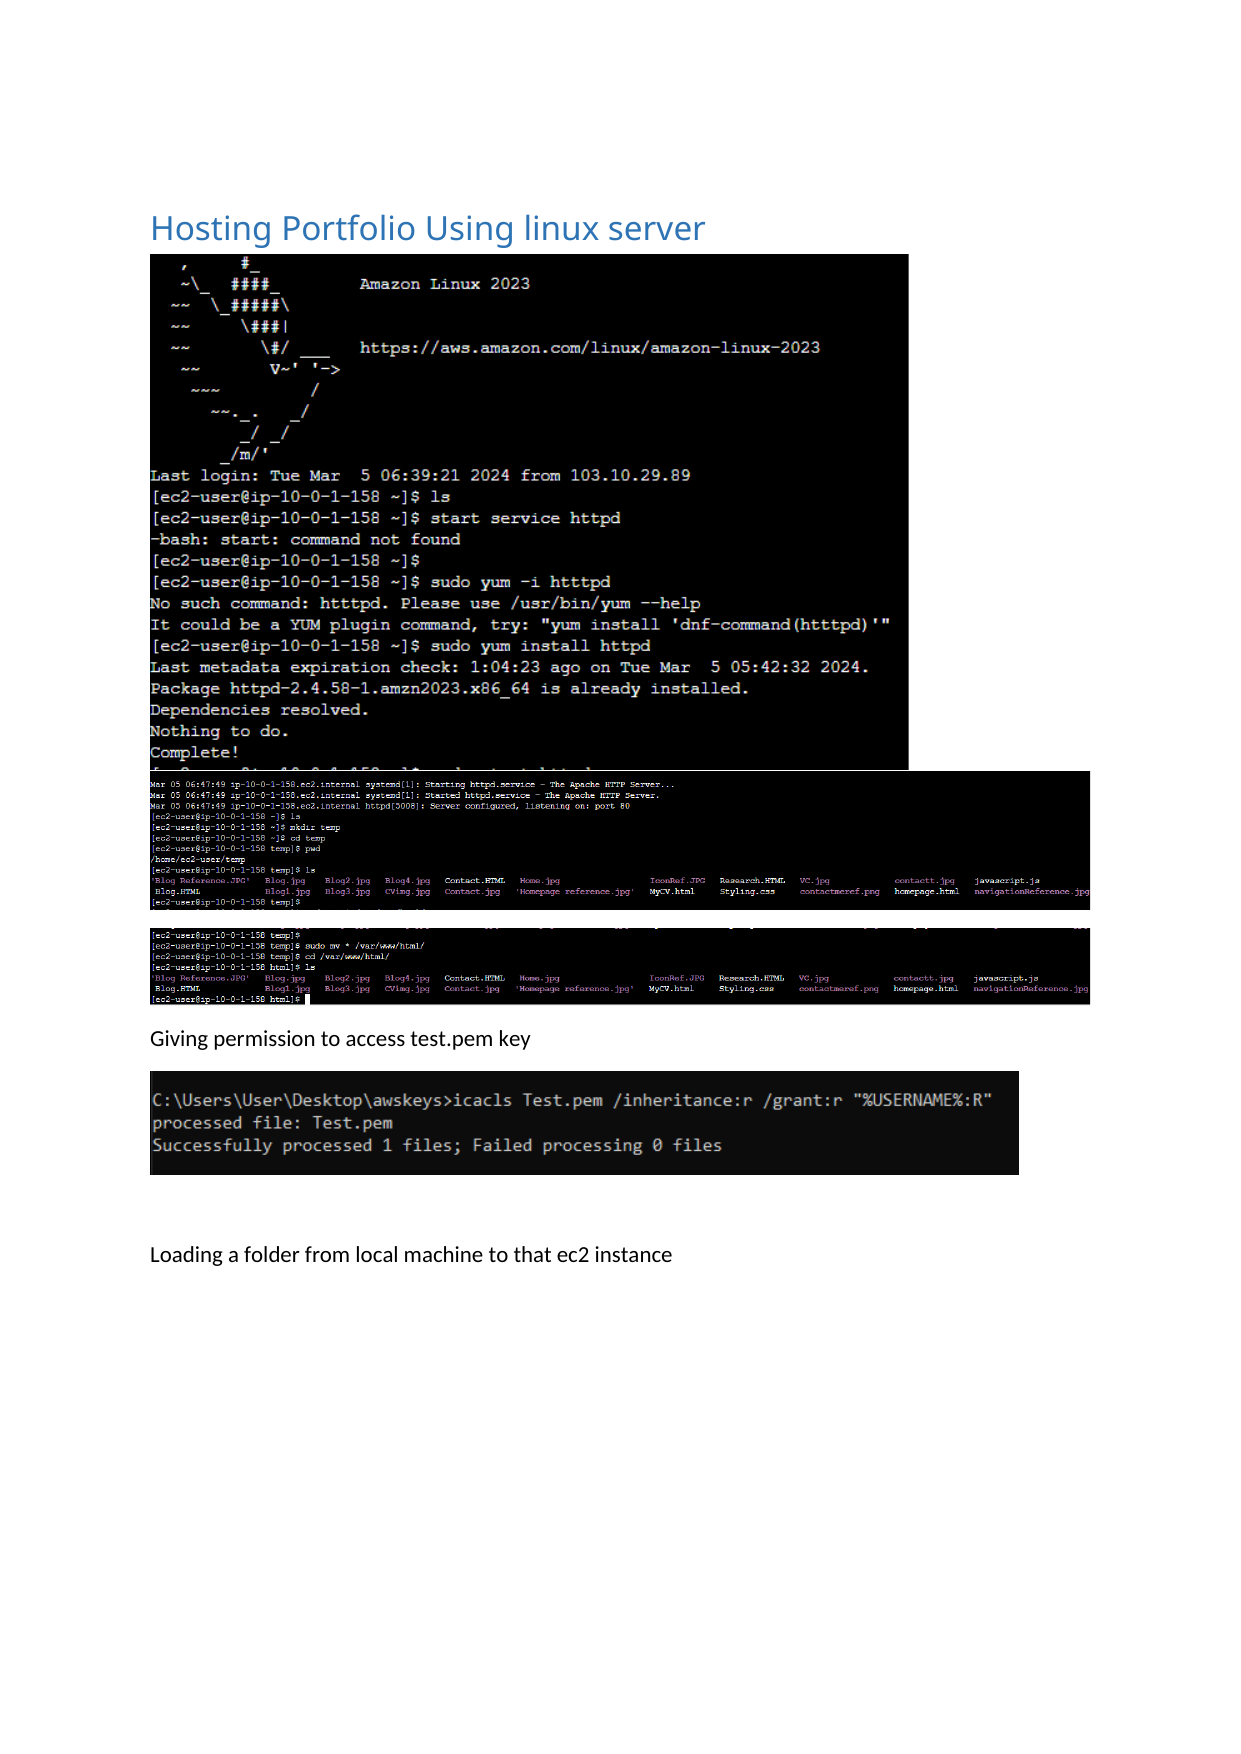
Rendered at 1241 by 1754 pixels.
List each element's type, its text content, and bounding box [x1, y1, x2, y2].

picture [150, 254, 909, 770]
text Giving permission to access test.pem key [150, 1024, 1090, 1052]
text Loading a folder from local machine to that ec2 instance [150, 1241, 1090, 1269]
subtitle Hosting Portfolio Using linux server [150, 205, 1090, 251]
picture [150, 771, 1091, 910]
picture [150, 1071, 1019, 1175]
picture [150, 928, 1091, 1006]
